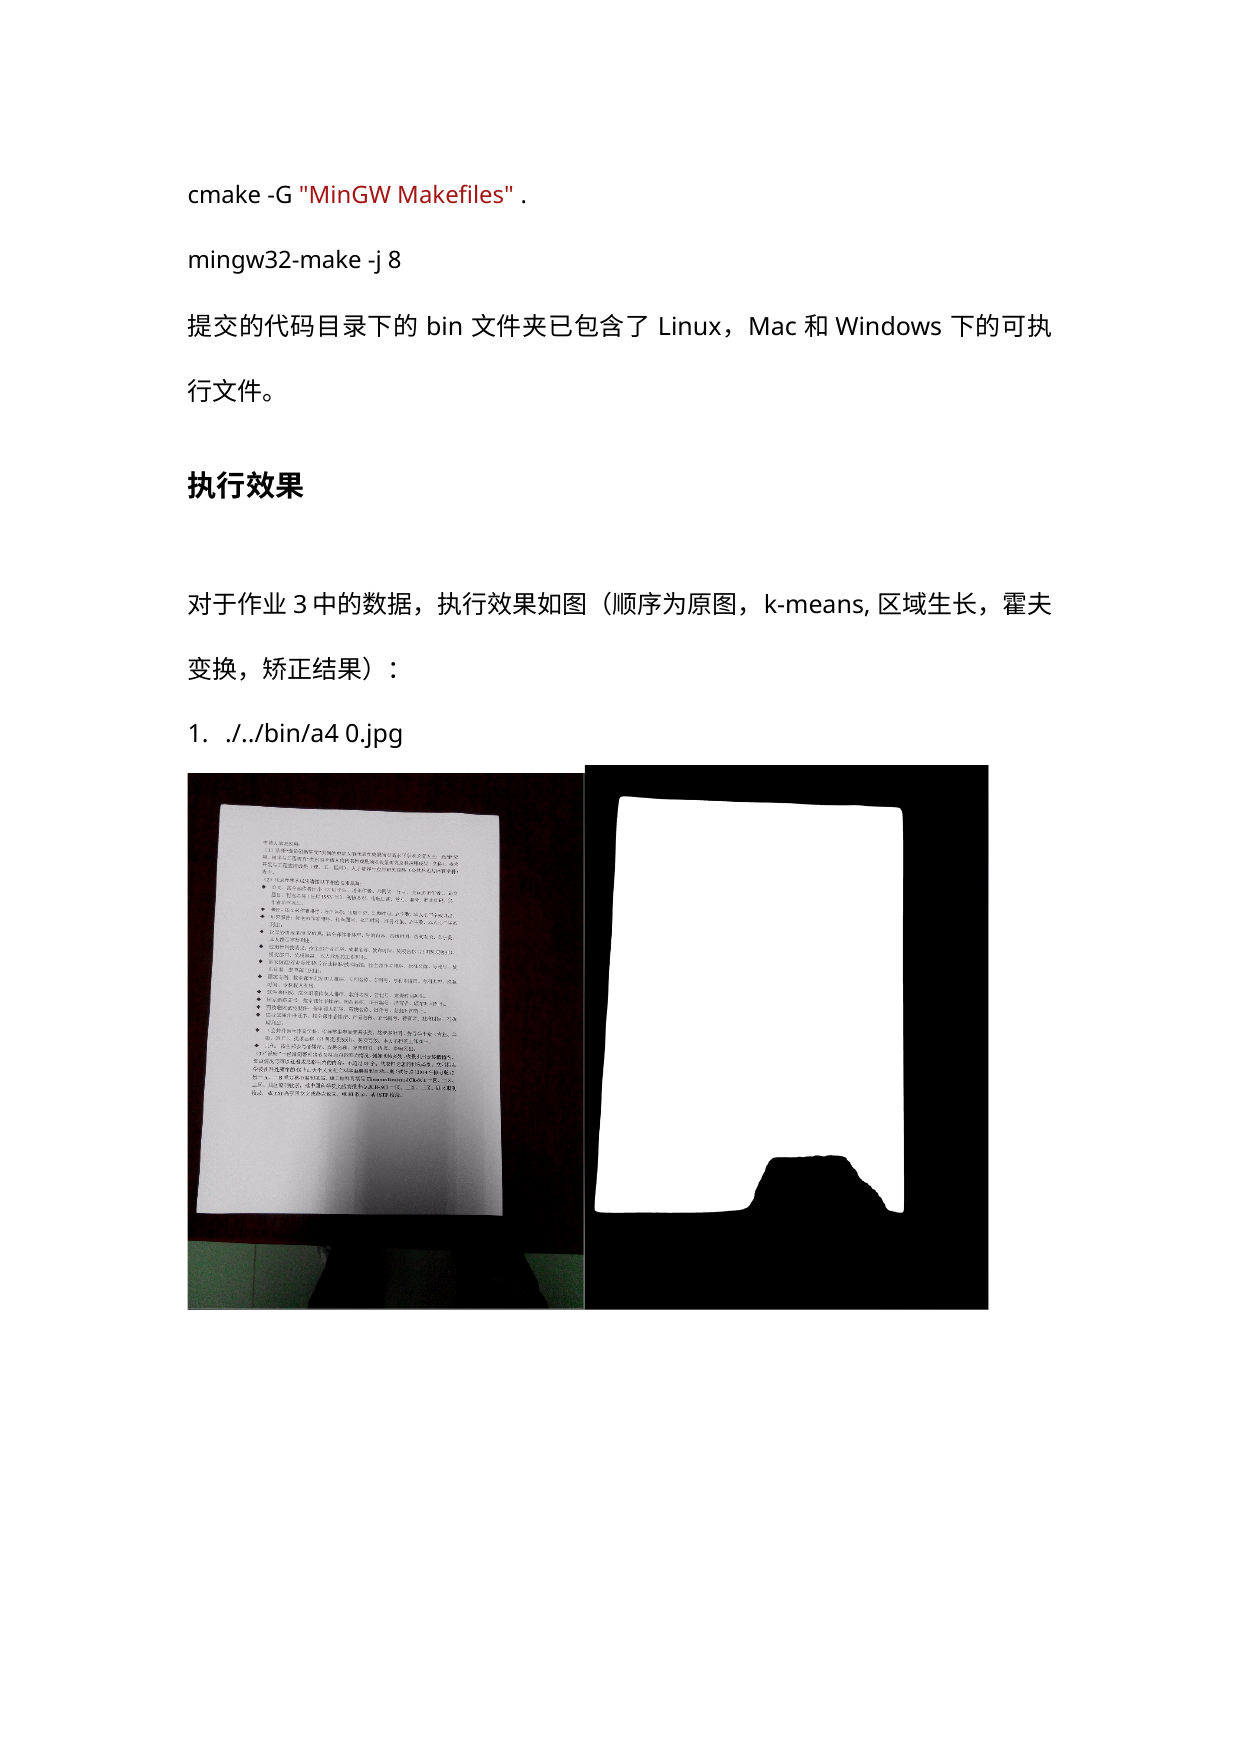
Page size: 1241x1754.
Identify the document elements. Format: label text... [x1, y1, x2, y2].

text mingw32-make -j 8 [187, 227, 1053, 292]
text 提交的代码目录下的 bin 文件夹已包含了 Linux，Mac 和Windows 下的可执行文件。 [187, 292, 1053, 422]
text 对于作业3中的数据，执行效果如图（顺序为原图，k-means, 区域生长，霍夫变换，矫正结果）： [187, 570, 1053, 700]
list ./../bin/a4 0.jpg [187, 700, 1053, 765]
text cmake -G "MinGW Makefiles" . [187, 162, 1053, 227]
subtitle 执行效果 [187, 451, 1053, 516]
picture [187, 765, 989, 1310]
